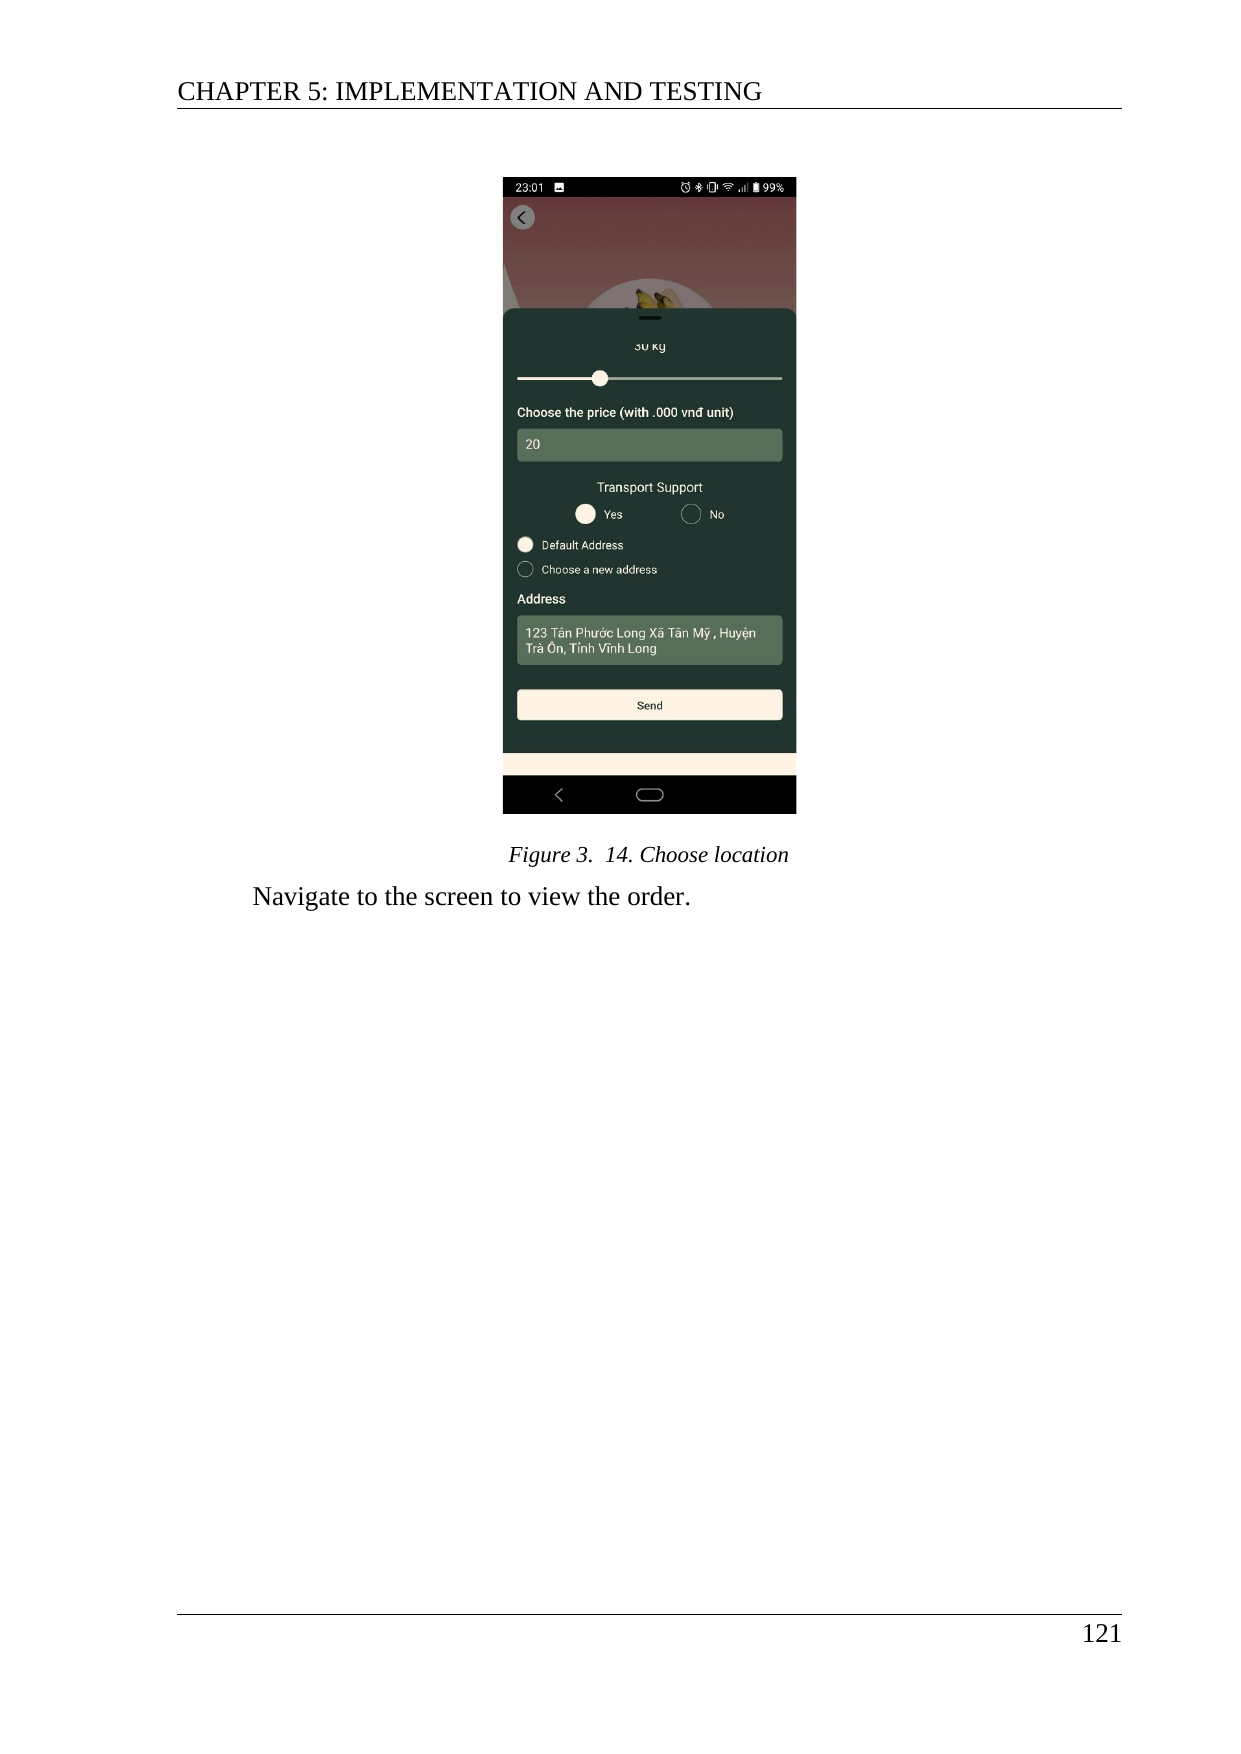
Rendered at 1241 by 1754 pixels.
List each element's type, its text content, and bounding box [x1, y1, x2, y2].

picture [502, 177, 797, 814]
text Navigate to the screen to view the order. [177, 880, 1122, 911]
